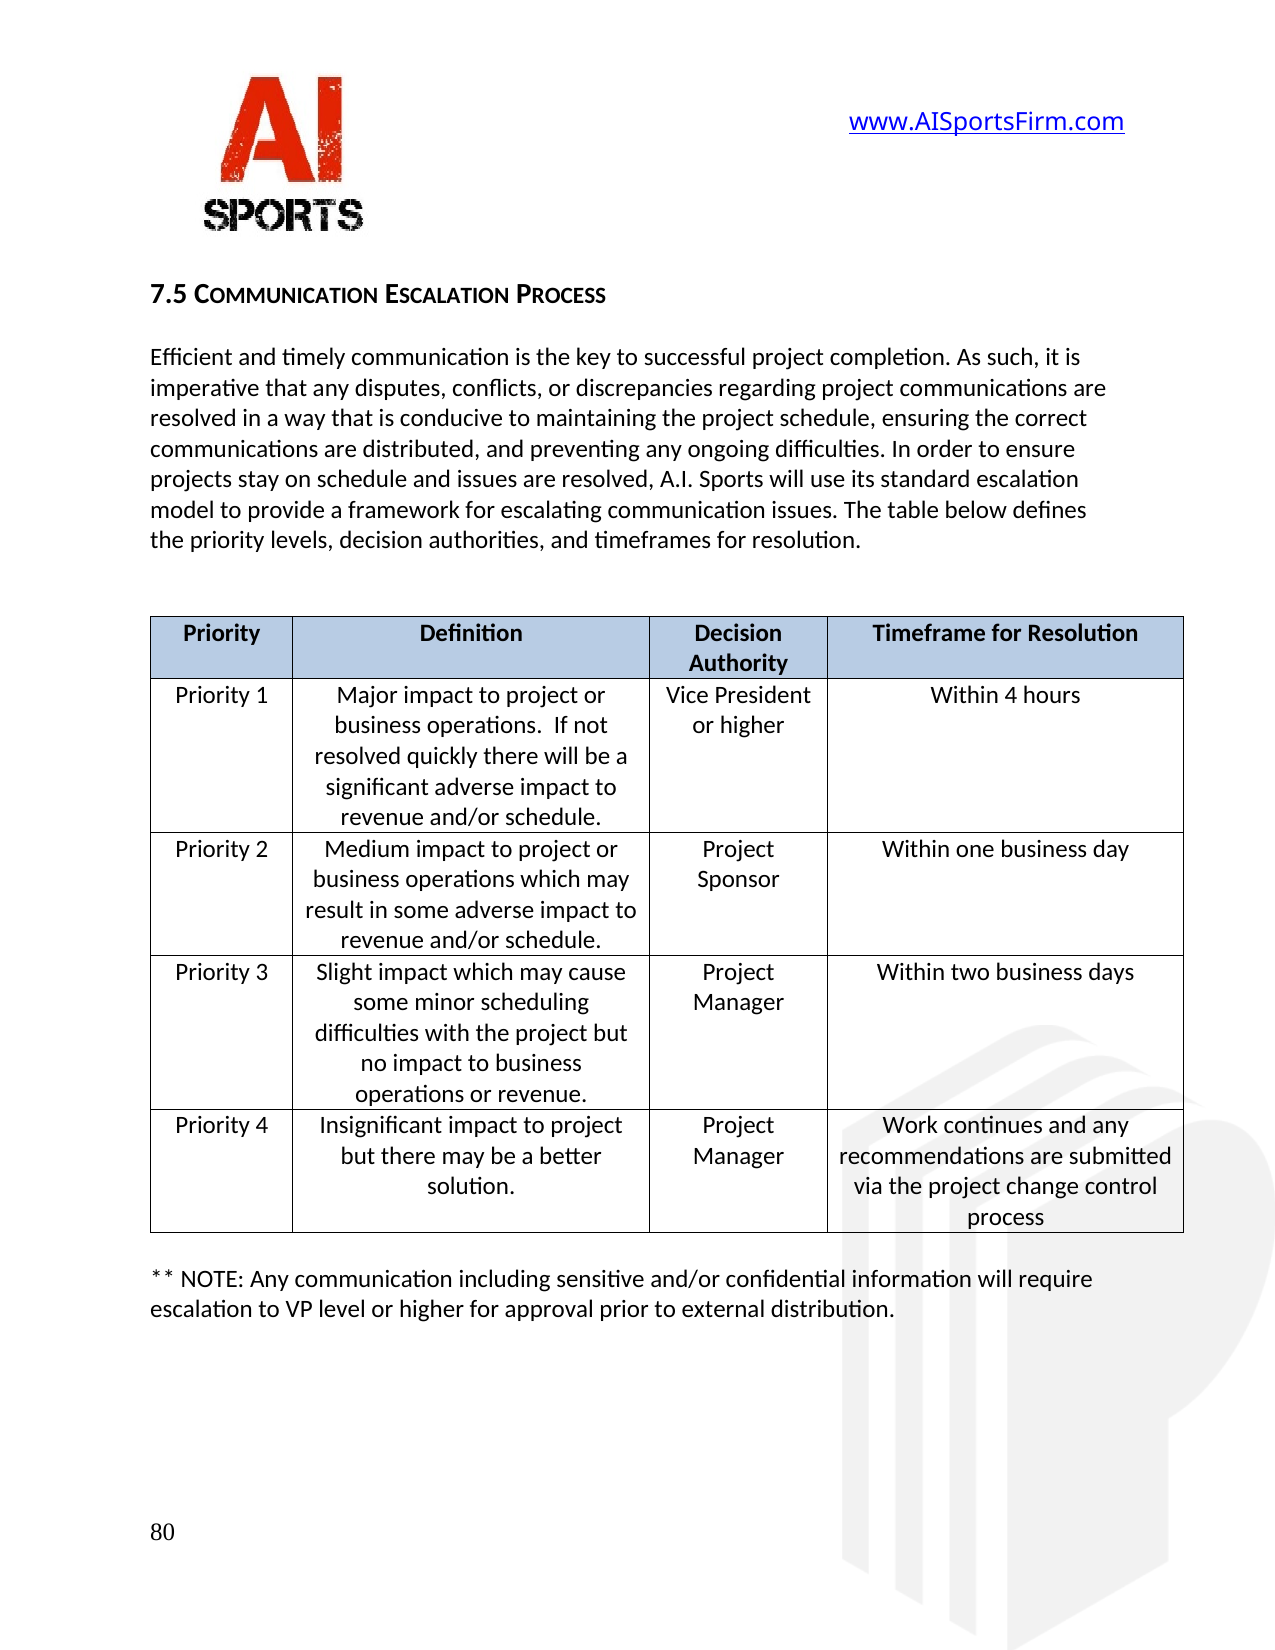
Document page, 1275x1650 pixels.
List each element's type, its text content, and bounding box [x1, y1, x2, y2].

table_cell Priority 3 [151, 956, 292, 1108]
table_cell Project Manager [650, 956, 827, 1108]
table_header Timeframe for Resolution [828, 617, 1183, 678]
table_cell Medium impact to project or business operations which may result in some adverse impact to revenue and/or schedule. [293, 833, 649, 955]
table_cell Within 4 hours [828, 679, 1183, 832]
table_cell Vice President or higher [650, 679, 827, 832]
table_header Definition [293, 617, 649, 678]
table_cell Within one business day [828, 833, 1183, 955]
table_cell Priority 2 [151, 833, 292, 955]
table_cell Major impact to project or business operations. If not resolved quickly there will be a significant adverse impact to revenue and/or schedule. [293, 679, 649, 832]
table_cell Work continues and any recommendations are submitted via the project change control process [828, 1110, 1183, 1232]
table_cell Project Manager [650, 1110, 827, 1232]
picture [28, 0, 552, 388]
table_cell Slight impact which may cause some minor scheduling difficulties with the project but no impact to business operations or revenue. [293, 956, 649, 1108]
picture [842, 1025, 1275, 1650]
table_header Decision Authority [650, 617, 827, 678]
text ** NOTE: Any communication including sensitive and/or confidential information will require escalation to VP level or higher for approval prior to external distribution. [150, 1263, 1125, 1324]
table_header Priority [151, 617, 292, 678]
subtitle 7.5 Communication Escalation Process [150, 275, 1125, 311]
table_cell Priority 1 [151, 679, 292, 832]
table_cell Within two business days [828, 956, 1183, 1108]
table_cell Insignificant impact to project but there may be a better solution. [293, 1110, 649, 1232]
text Efficient and timely communication is the key to successful project completion. As such, it is imperative that any disputes, conflicts, or discrepancies regarding project communications are resolved in a way that is conducive to maintaining the project schedule, ensuring the correct communications are distributed, and preventing any ongoing difficulties. In order to ensure projects stay on schedule and issues are resolved, A.I. Sports will use its standard escalation model to provide a framework for escalating communication issues. The table below defines the priority levels, decision authorities, and timeframes for resolution. [150, 341, 1125, 555]
table_cell Project Sponsor [650, 833, 827, 955]
table_cell Priority 4 [151, 1110, 292, 1232]
